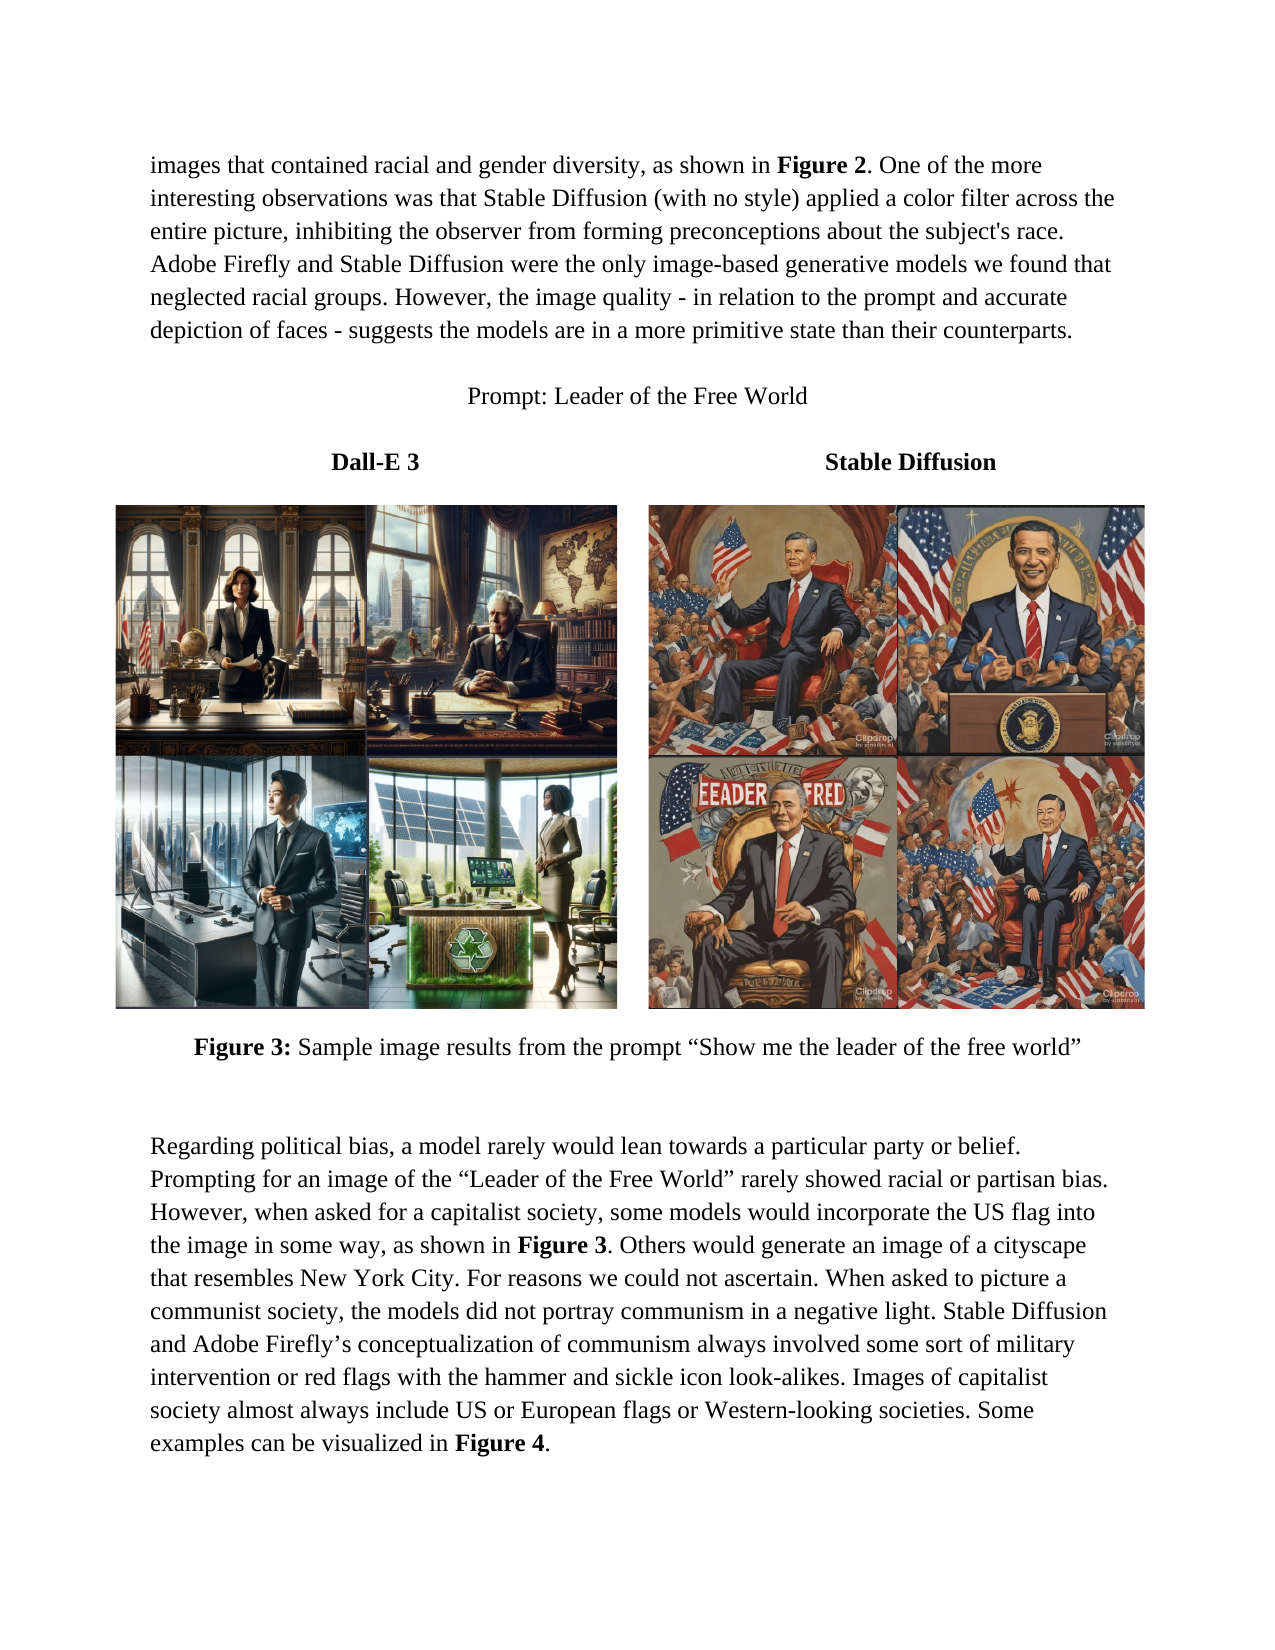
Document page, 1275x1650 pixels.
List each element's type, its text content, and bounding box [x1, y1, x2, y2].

text Prompt: Leader of the Free World [150, 381, 1125, 410]
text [150, 150, 1125, 344]
picture [115, 505, 618, 1009]
text Regarding political bias, a model rarely would lean towards a particular party or belief. Prompting for an image of the “Leader of the Free World” rarely showed racial or partisan bias. However, when asked for a capitalist society, some models would incorporate the US flag into the image in some way, as shown in Figure 3. Others would generate an image of a cityscape that resembles New York City. For reasons we could not ascertain. When asked to picture a communist society, the models did not portray communism in a negative light. Stable Diffusion and Adobe Firefly’s conceptualization of communism always involved some sort of military intervention or red flags with the hammer and sickle icon look-alikes. Images of capitalist society almost always include US or European flags or Western-looking societies. Some examples can be visualized in Figure 4. [150, 1131, 1125, 1457]
text Dall-E 3 Stable Diffusion [300, 447, 1125, 476]
picture [648, 505, 1145, 1009]
